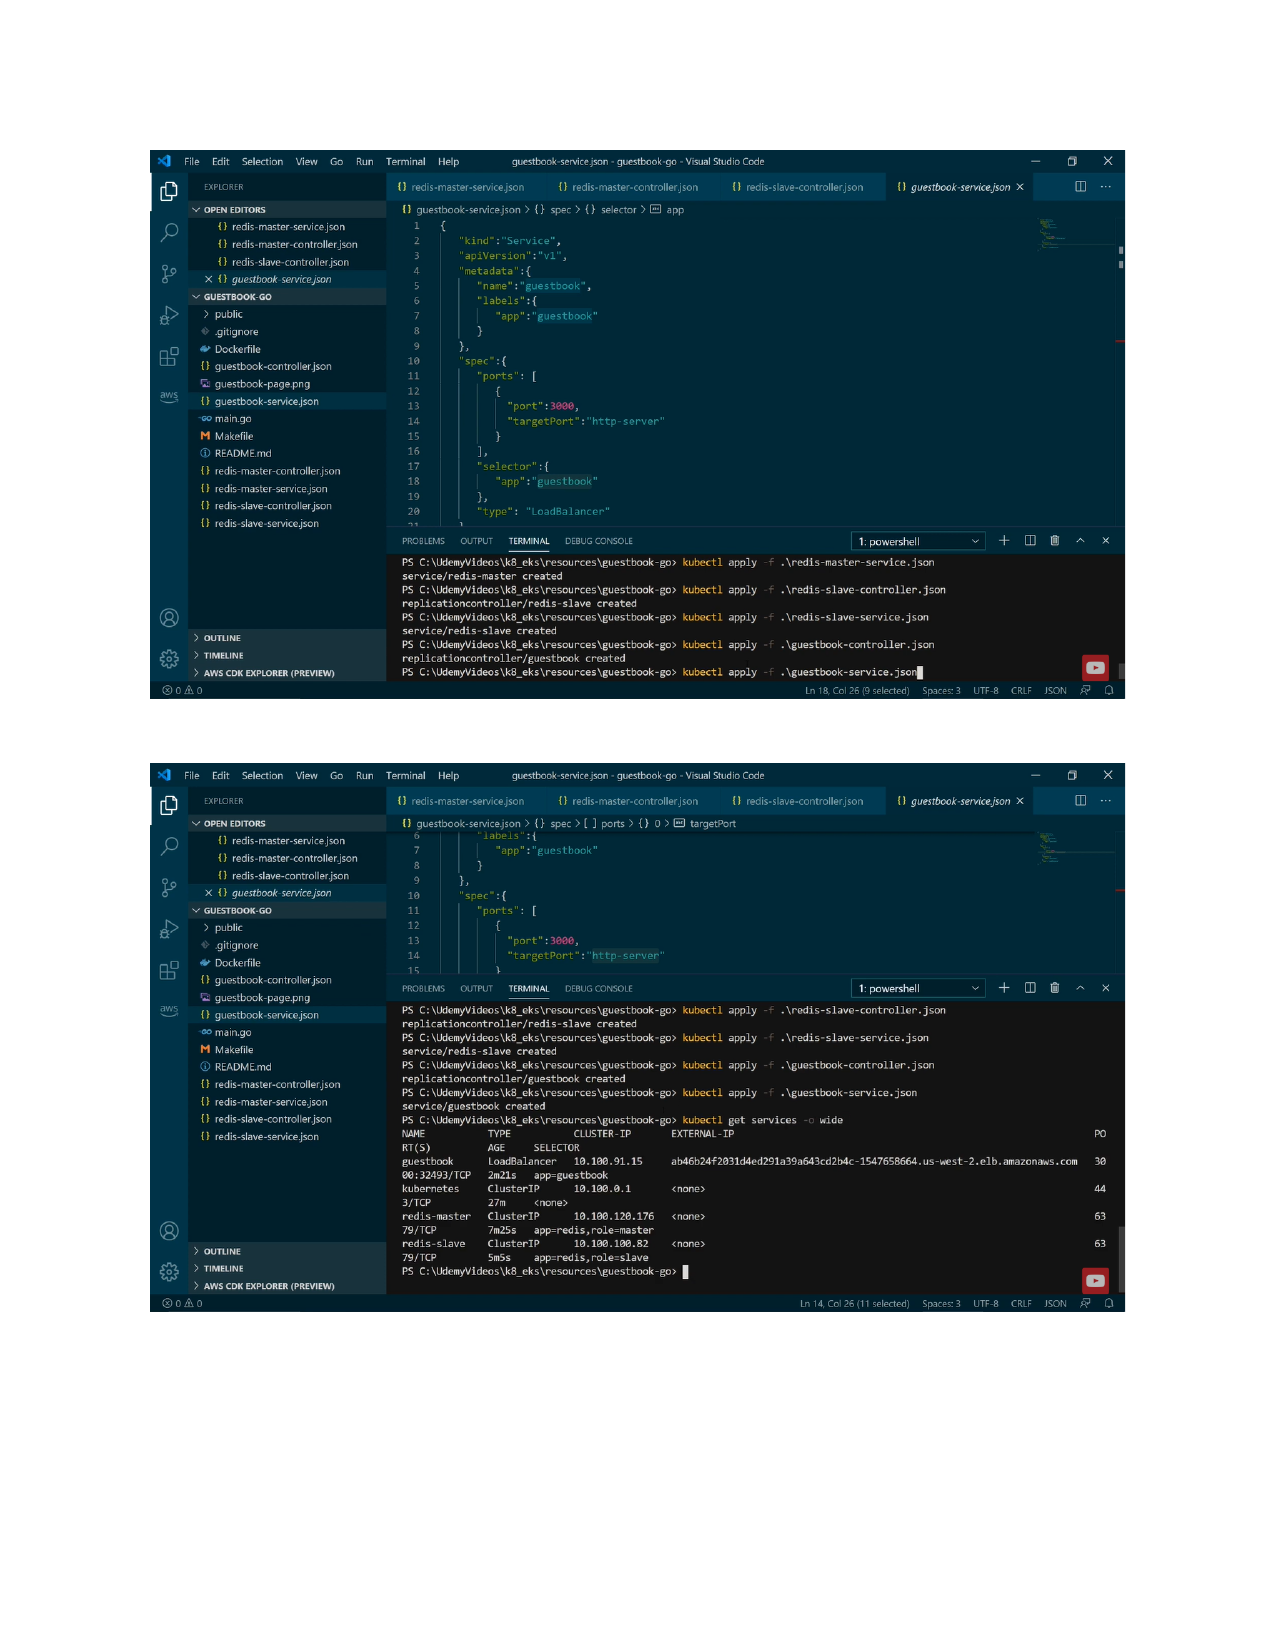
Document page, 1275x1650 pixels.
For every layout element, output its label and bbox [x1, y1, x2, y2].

picture [150, 411, 1125, 699]
picture [618, 772, 677, 781]
picture [161, 182, 177, 201]
picture [749, 159, 764, 165]
picture [410, 448, 417, 455]
picture [560, 822, 568, 827]
picture [410, 893, 420, 899]
picture [618, 185, 628, 190]
picture [509, 252, 530, 260]
picture [483, 907, 506, 916]
picture [509, 538, 549, 545]
picture [189, 289, 386, 392]
picture [1069, 771, 1077, 779]
picture [459, 267, 512, 276]
picture [158, 156, 171, 168]
picture [611, 539, 620, 544]
picture [501, 209, 511, 215]
picture [357, 772, 374, 779]
picture [243, 276, 277, 283]
picture [1042, 233, 1054, 239]
picture [1025, 535, 1036, 546]
picture [852, 531, 985, 550]
picture [962, 798, 1003, 807]
picture [425, 821, 446, 827]
picture [484, 822, 511, 829]
picture [244, 160, 262, 165]
picture [593, 949, 658, 963]
picture [508, 952, 579, 962]
picture [217, 400, 236, 407]
picture [687, 772, 710, 779]
picture [466, 893, 488, 901]
picture [483, 462, 531, 471]
picture [453, 207, 464, 213]
picture [552, 822, 560, 829]
picture [576, 986, 592, 991]
picture [268, 1014, 312, 1021]
picture [473, 985, 483, 990]
picture [663, 160, 677, 167]
picture [298, 158, 317, 165]
picture [572, 538, 591, 544]
picture [248, 1012, 262, 1018]
picture [1051, 983, 1059, 993]
picture [283, 278, 305, 283]
picture [1000, 987, 1009, 992]
picture [1000, 536, 1009, 545]
picture [217, 772, 229, 779]
picture [1025, 983, 1036, 993]
picture [674, 818, 685, 827]
picture [513, 403, 542, 412]
picture [1041, 846, 1054, 853]
picture [233, 278, 242, 285]
picture [561, 773, 609, 780]
picture [483, 820, 1034, 840]
picture [940, 798, 955, 805]
picture [484, 208, 493, 213]
picture [357, 158, 374, 165]
picture [1069, 157, 1077, 165]
picture [466, 359, 487, 367]
picture [465, 252, 506, 261]
picture [475, 186, 487, 190]
picture [189, 174, 386, 270]
picture [551, 937, 574, 945]
picture [1041, 834, 1050, 843]
picture [238, 399, 250, 405]
picture [185, 158, 199, 165]
picture [502, 480, 519, 487]
picture [243, 891, 260, 897]
picture [502, 849, 519, 856]
picture [307, 278, 315, 285]
picture [158, 770, 171, 782]
picture [263, 159, 282, 165]
picture [150, 902, 1125, 1312]
picture [1105, 771, 1112, 778]
picture [687, 158, 710, 165]
picture [1041, 220, 1050, 229]
picture [161, 929, 167, 937]
picture [852, 981, 985, 998]
picture [508, 418, 518, 425]
picture [513, 159, 556, 167]
picture [160, 654, 167, 666]
picture [472, 538, 483, 544]
picture [189, 788, 439, 884]
picture [502, 313, 519, 322]
picture [552, 208, 570, 214]
picture [478, 297, 518, 306]
picture [618, 158, 661, 167]
picture [749, 773, 764, 779]
picture [471, 822, 483, 827]
picture [392, 774, 405, 779]
picture [418, 538, 442, 544]
picture [439, 772, 459, 781]
picture [411, 358, 420, 364]
picture [161, 393, 172, 397]
picture [393, 160, 407, 165]
picture [911, 184, 955, 193]
picture [668, 208, 684, 214]
picture [552, 508, 560, 514]
picture [478, 282, 506, 290]
picture [298, 772, 317, 779]
picture [269, 892, 277, 897]
picture [520, 416, 574, 428]
picture [448, 186, 458, 190]
picture [408, 773, 425, 779]
picture [506, 800, 514, 806]
picture [651, 205, 662, 213]
picture [663, 798, 676, 804]
picture [460, 237, 470, 244]
picture [409, 418, 419, 425]
picture [265, 400, 282, 405]
picture [513, 773, 556, 781]
picture [828, 798, 840, 804]
picture [606, 186, 616, 190]
picture [245, 773, 282, 779]
picture [408, 159, 425, 165]
picture [716, 158, 738, 165]
picture [218, 158, 228, 165]
picture [161, 796, 177, 815]
picture [453, 821, 464, 827]
picture [418, 208, 424, 216]
picture [591, 160, 608, 167]
picture [911, 798, 939, 807]
picture [251, 398, 262, 405]
picture [315, 278, 328, 283]
picture [470, 237, 494, 246]
picture [715, 772, 739, 779]
picture [471, 208, 483, 213]
picture [233, 891, 242, 898]
picture [615, 821, 623, 827]
picture [439, 158, 459, 166]
picture [506, 186, 514, 191]
picture [513, 938, 538, 947]
picture [478, 372, 518, 382]
picture [692, 821, 702, 827]
picture [185, 772, 199, 779]
picture [605, 985, 622, 991]
picture [483, 509, 507, 517]
picture [962, 186, 1010, 193]
picture [216, 1012, 247, 1021]
picture [533, 475, 591, 489]
picture [318, 891, 331, 897]
picture [417, 985, 444, 992]
picture [828, 184, 841, 190]
picture [425, 207, 449, 213]
picture [1051, 535, 1059, 546]
picture [474, 800, 484, 804]
picture [1042, 243, 1050, 249]
picture [403, 985, 414, 991]
picture [898, 183, 905, 191]
picture [1104, 157, 1112, 165]
picture [551, 403, 574, 410]
picture [283, 891, 305, 897]
picture [663, 184, 675, 190]
picture [600, 800, 616, 804]
picture [293, 400, 319, 407]
picture [411, 478, 419, 485]
picture [510, 985, 548, 992]
picture [561, 159, 589, 165]
picture [603, 822, 611, 828]
picture [602, 207, 621, 214]
picture [403, 538, 414, 544]
